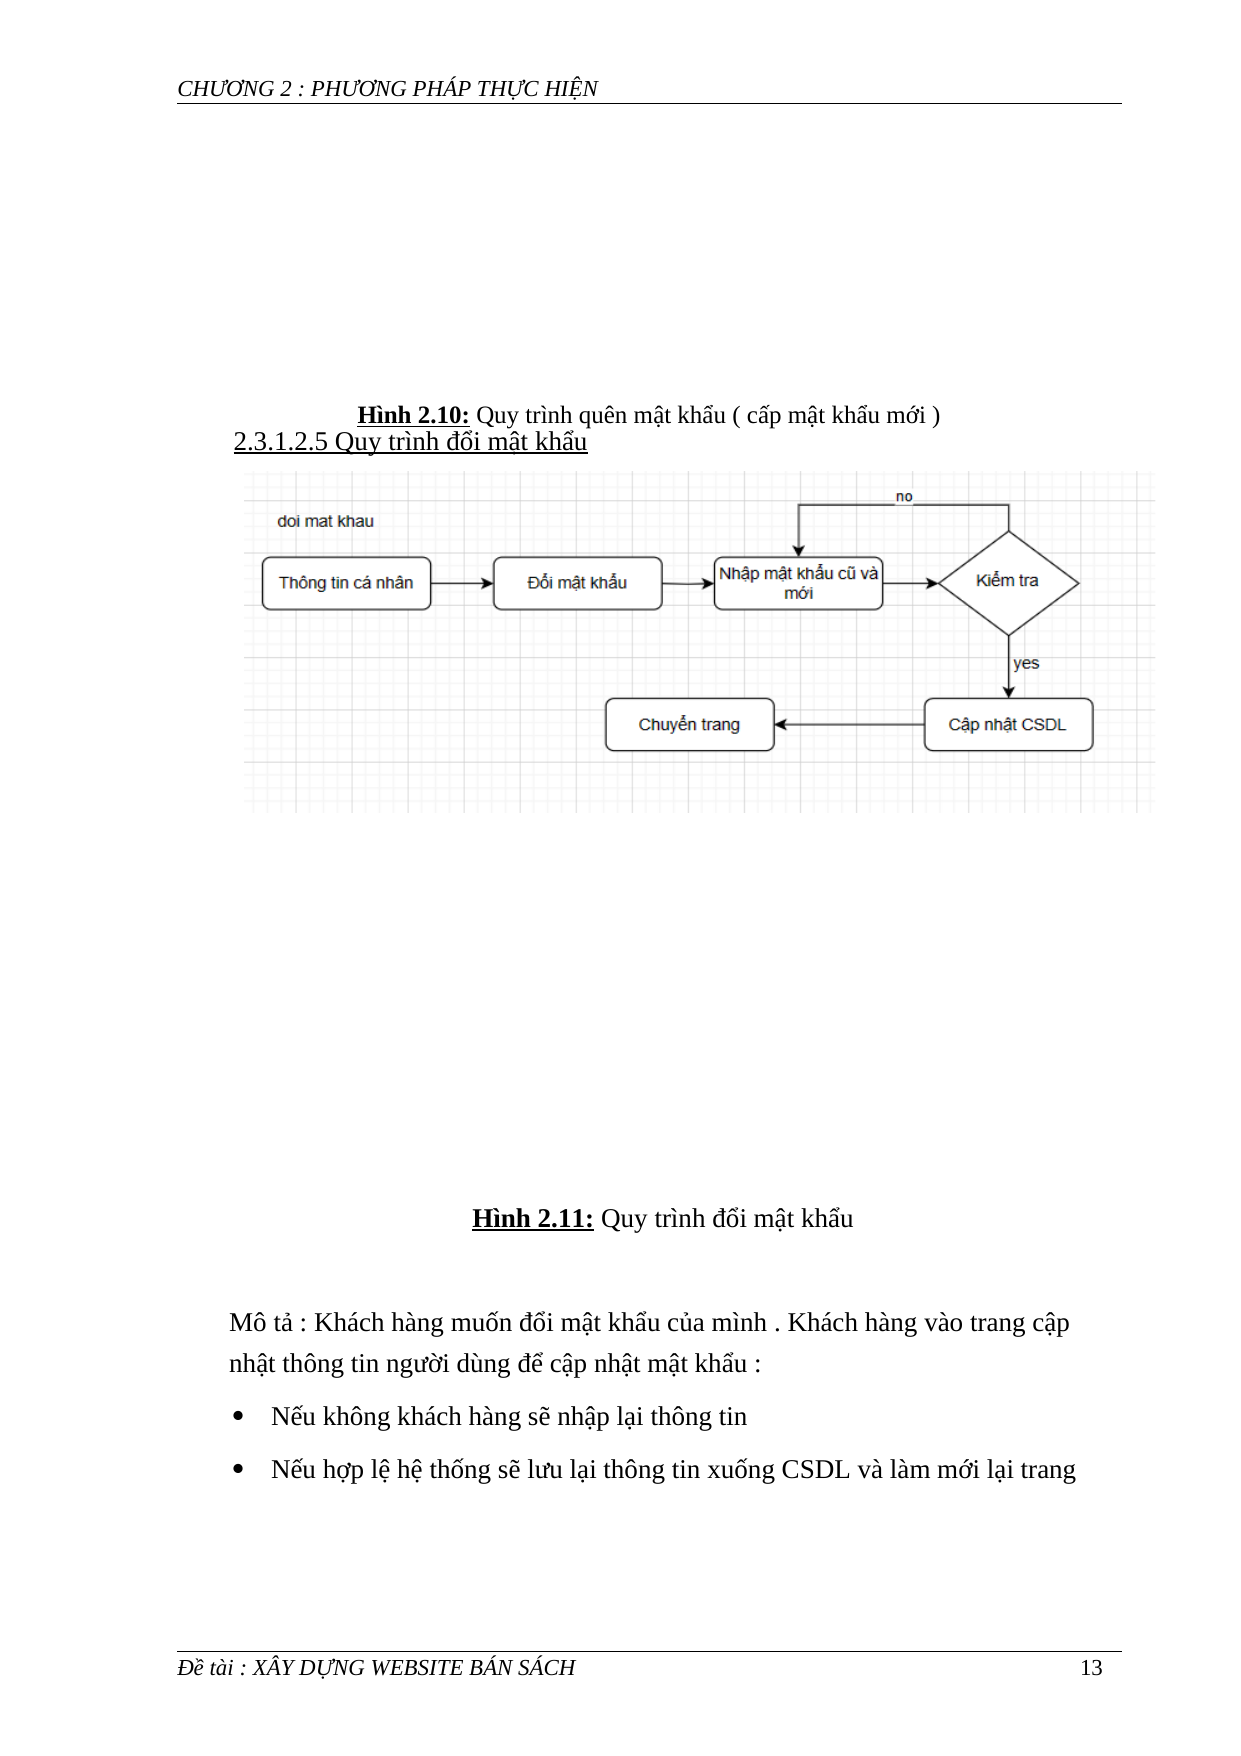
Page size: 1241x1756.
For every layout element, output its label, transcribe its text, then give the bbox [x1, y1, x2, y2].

picture [242, 471, 1155, 811]
list Nếu không khách hàng sẽ nhập lại thông tin [233, 1400, 1122, 1431]
list Nếu hợp lệ hệ thống sẽ lưu lại thông tin xuống CSDL và làm mới lại trang [233, 1453, 1122, 1484]
subtitle 2.3.1.2.5 Quy trình đổi mật khẩu [233, 425, 1122, 456]
text Mô tả : Khách hàng muốn đổi mật khẩu của mình . Khách hàng vào trang cập nhật thông tin người dùng để cập nhật mật khẩu : [229, 1191, 1122, 1378]
